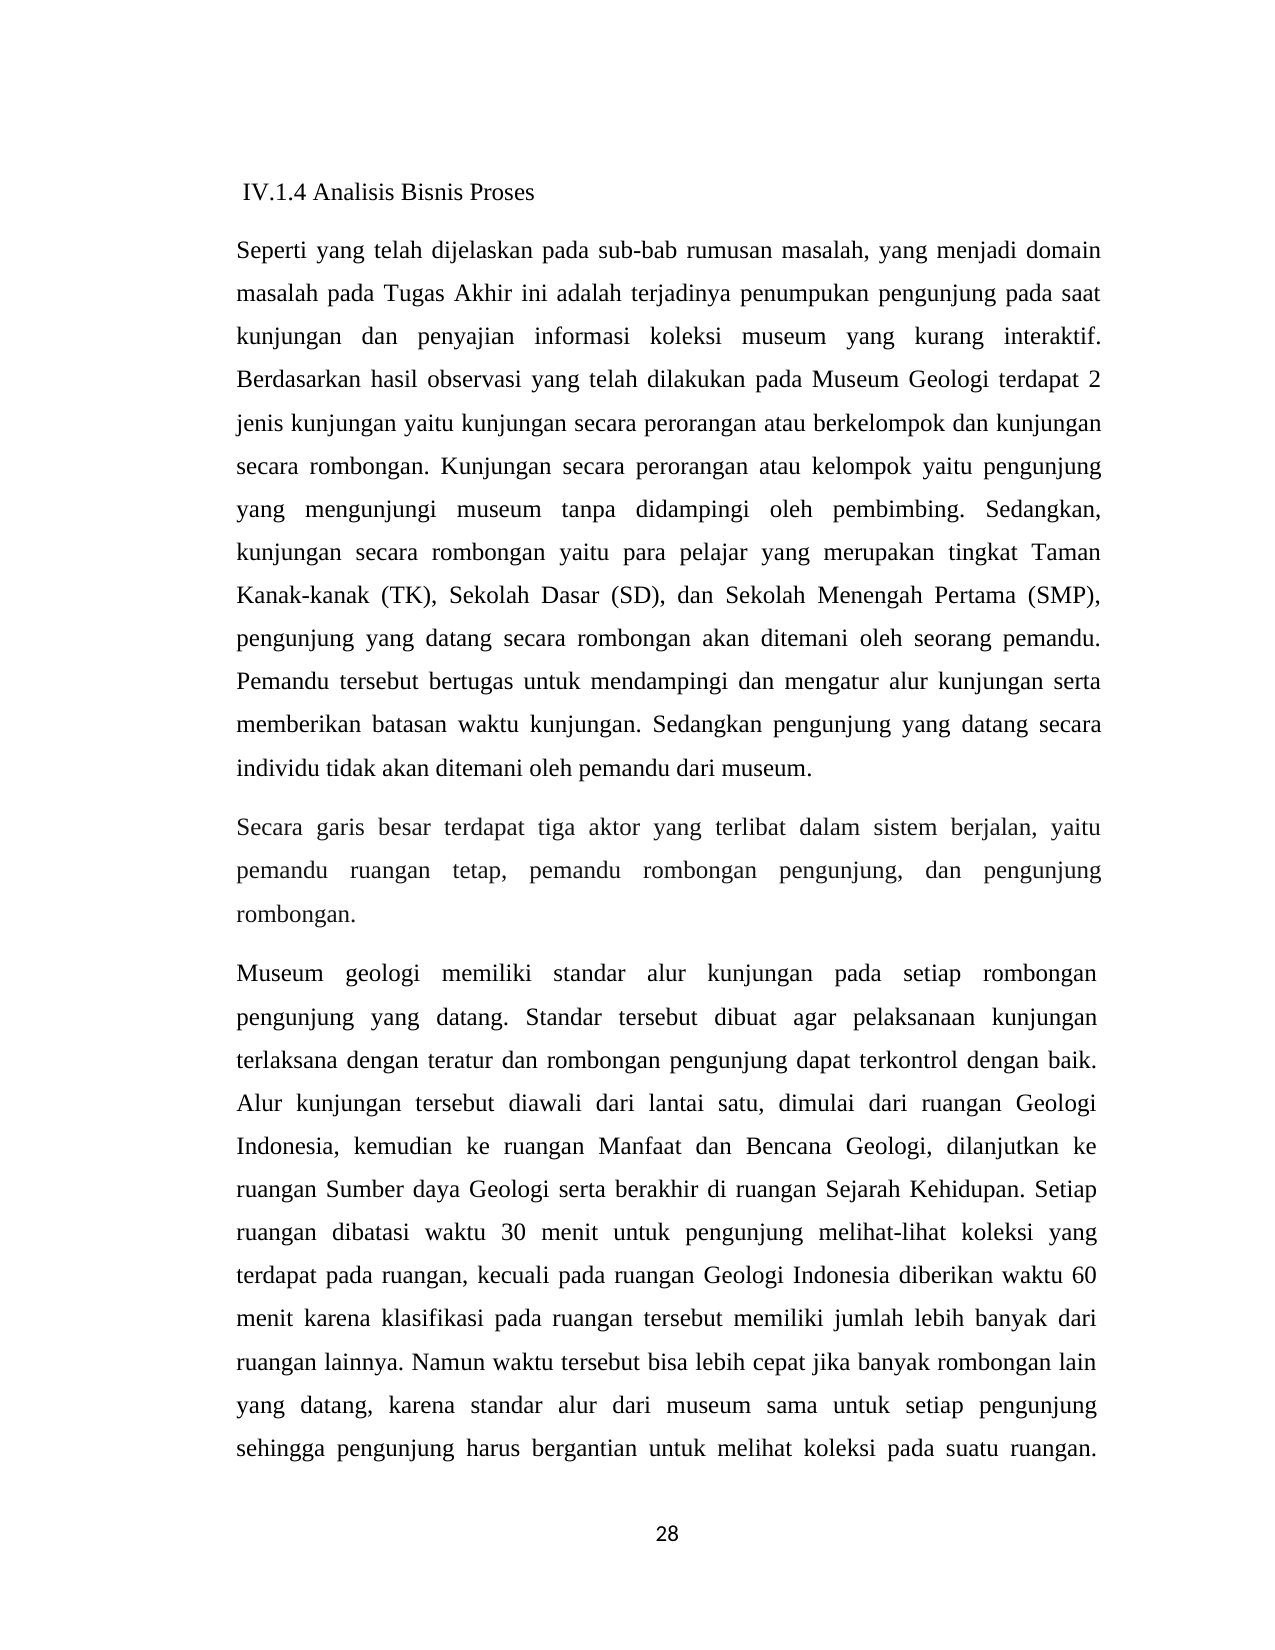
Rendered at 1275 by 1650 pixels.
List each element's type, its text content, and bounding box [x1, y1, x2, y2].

text Secara garis besar terdapat tiga aktor yang terlibat dalam sistem berjalan, yaitu pemandu ruangan tetap, pemandu rombongan pengunjung, dan pengunjung rombongan. [236, 812, 1102, 927]
subtitle IV.1.4 Analisis Bisnis Proses [236, 177, 1098, 206]
text Seperti yang telah dijelaskan pada sub-bab rumusan masalah, yang menjadi domain masalah pada Tugas Akhir ini adalah terjadinya penumpukan pengunjung pada saat kunjungan dan penyajian informasi koleksi museum yang kurang interaktif. Berdasarkan hasil observasi yang telah dilakukan pada Museum Geologi terdapat 2 jenis kunjungan yaitu kunjungan secara perorangan atau berkelompok dan kunjungan secara rombongan. Kunjungan secara perorangan atau kelompok yaitu pengunjung yang mengunjungi museum tanpa didampingi oleh pembimbing. Sedangkan, kunjungan secara rombongan yaitu para pelajar yang merupakan tingkat Taman Kanak-kanak (TK), Sekolah Dasar (SD), dan Sekolah Menengah Pertama (SMP), pengunjung yang datang secara rombongan akan ditemani oleh seorang pemandu. Pemandu tersebut bertugas untuk mendampingi dan mengatur alur kunjungan serta memberikan batasan waktu kunjungan. Sedangkan pengunjung yang datang secara individu tidak akan ditemani oleh pemandu dari museum. [236, 235, 1102, 781]
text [236, 958, 1098, 1462]
